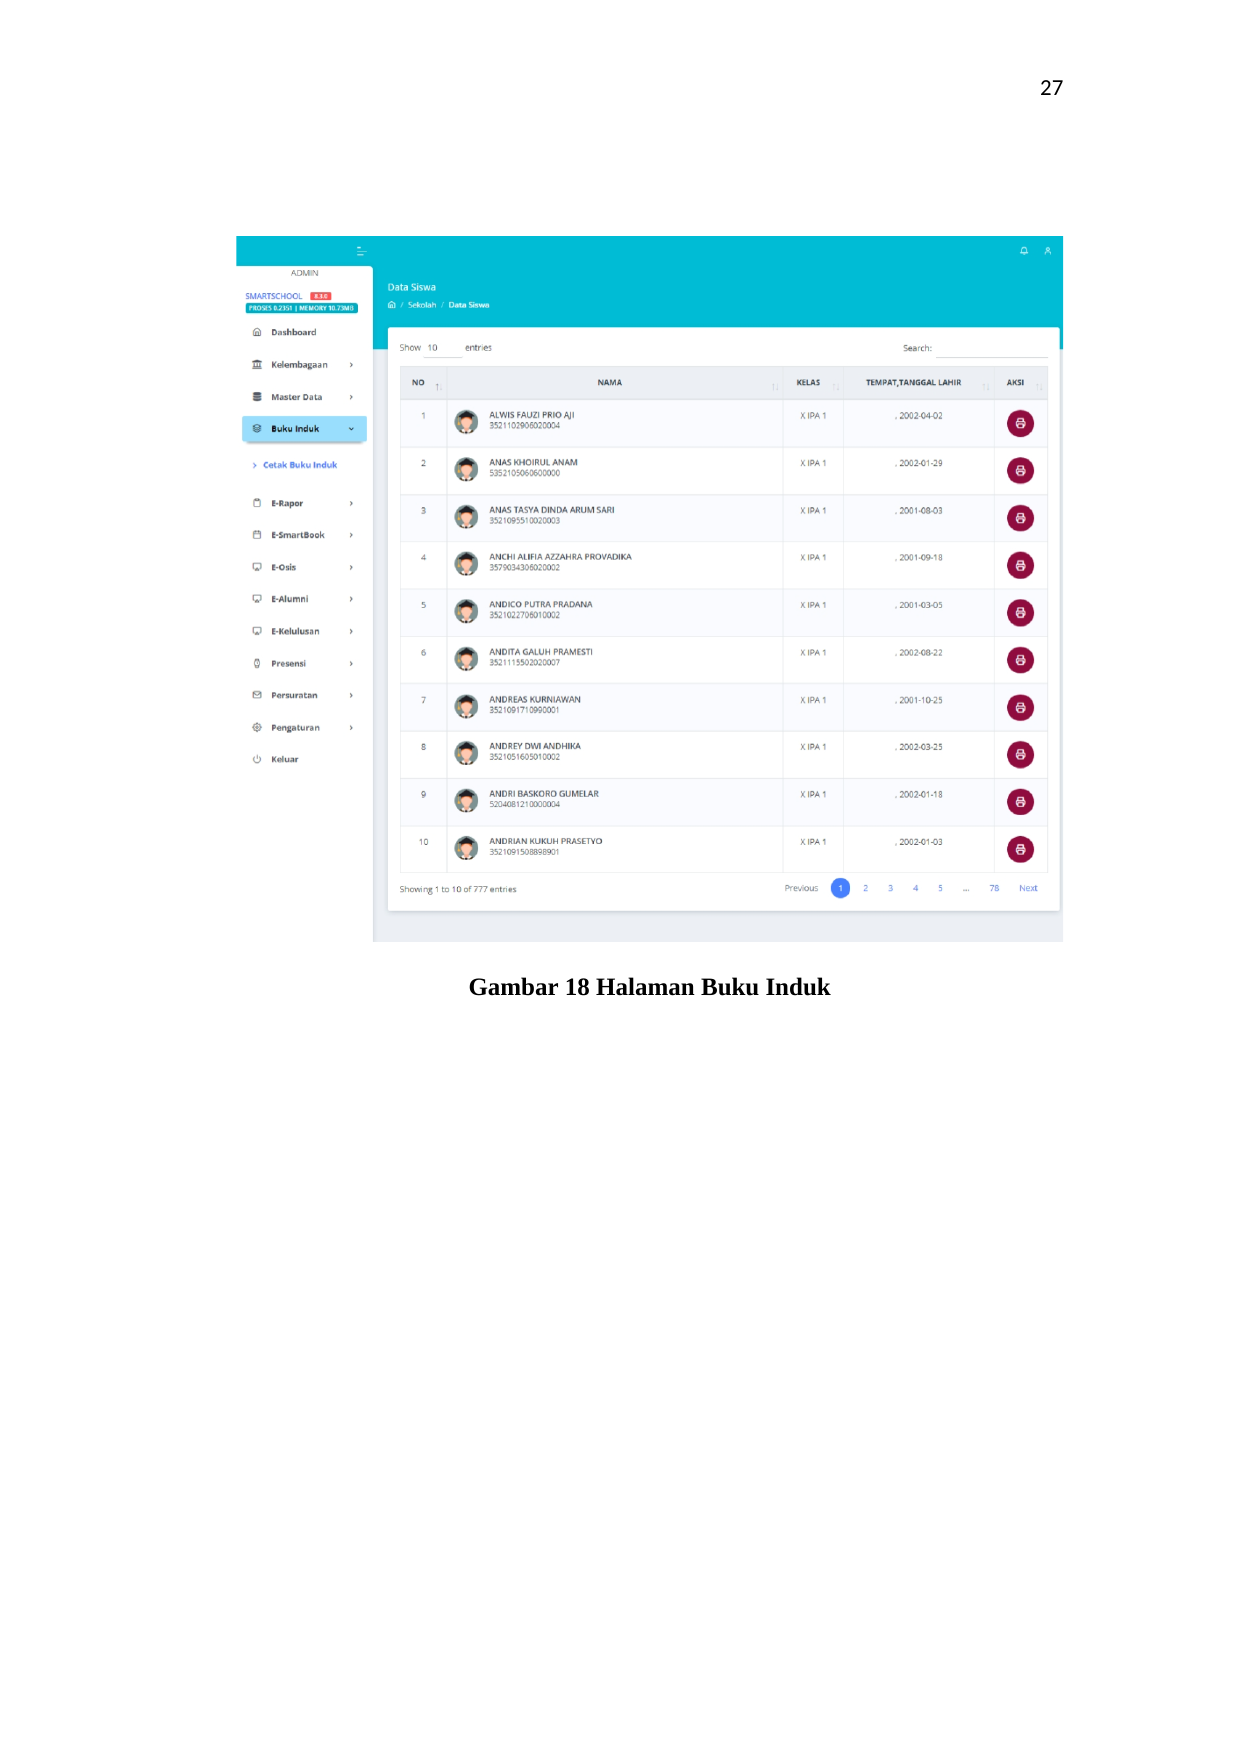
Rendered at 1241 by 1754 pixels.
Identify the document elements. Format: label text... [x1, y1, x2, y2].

picture [236, 236, 1064, 942]
text Gambar 18 Halaman Buku Induk [236, 972, 1063, 1001]
